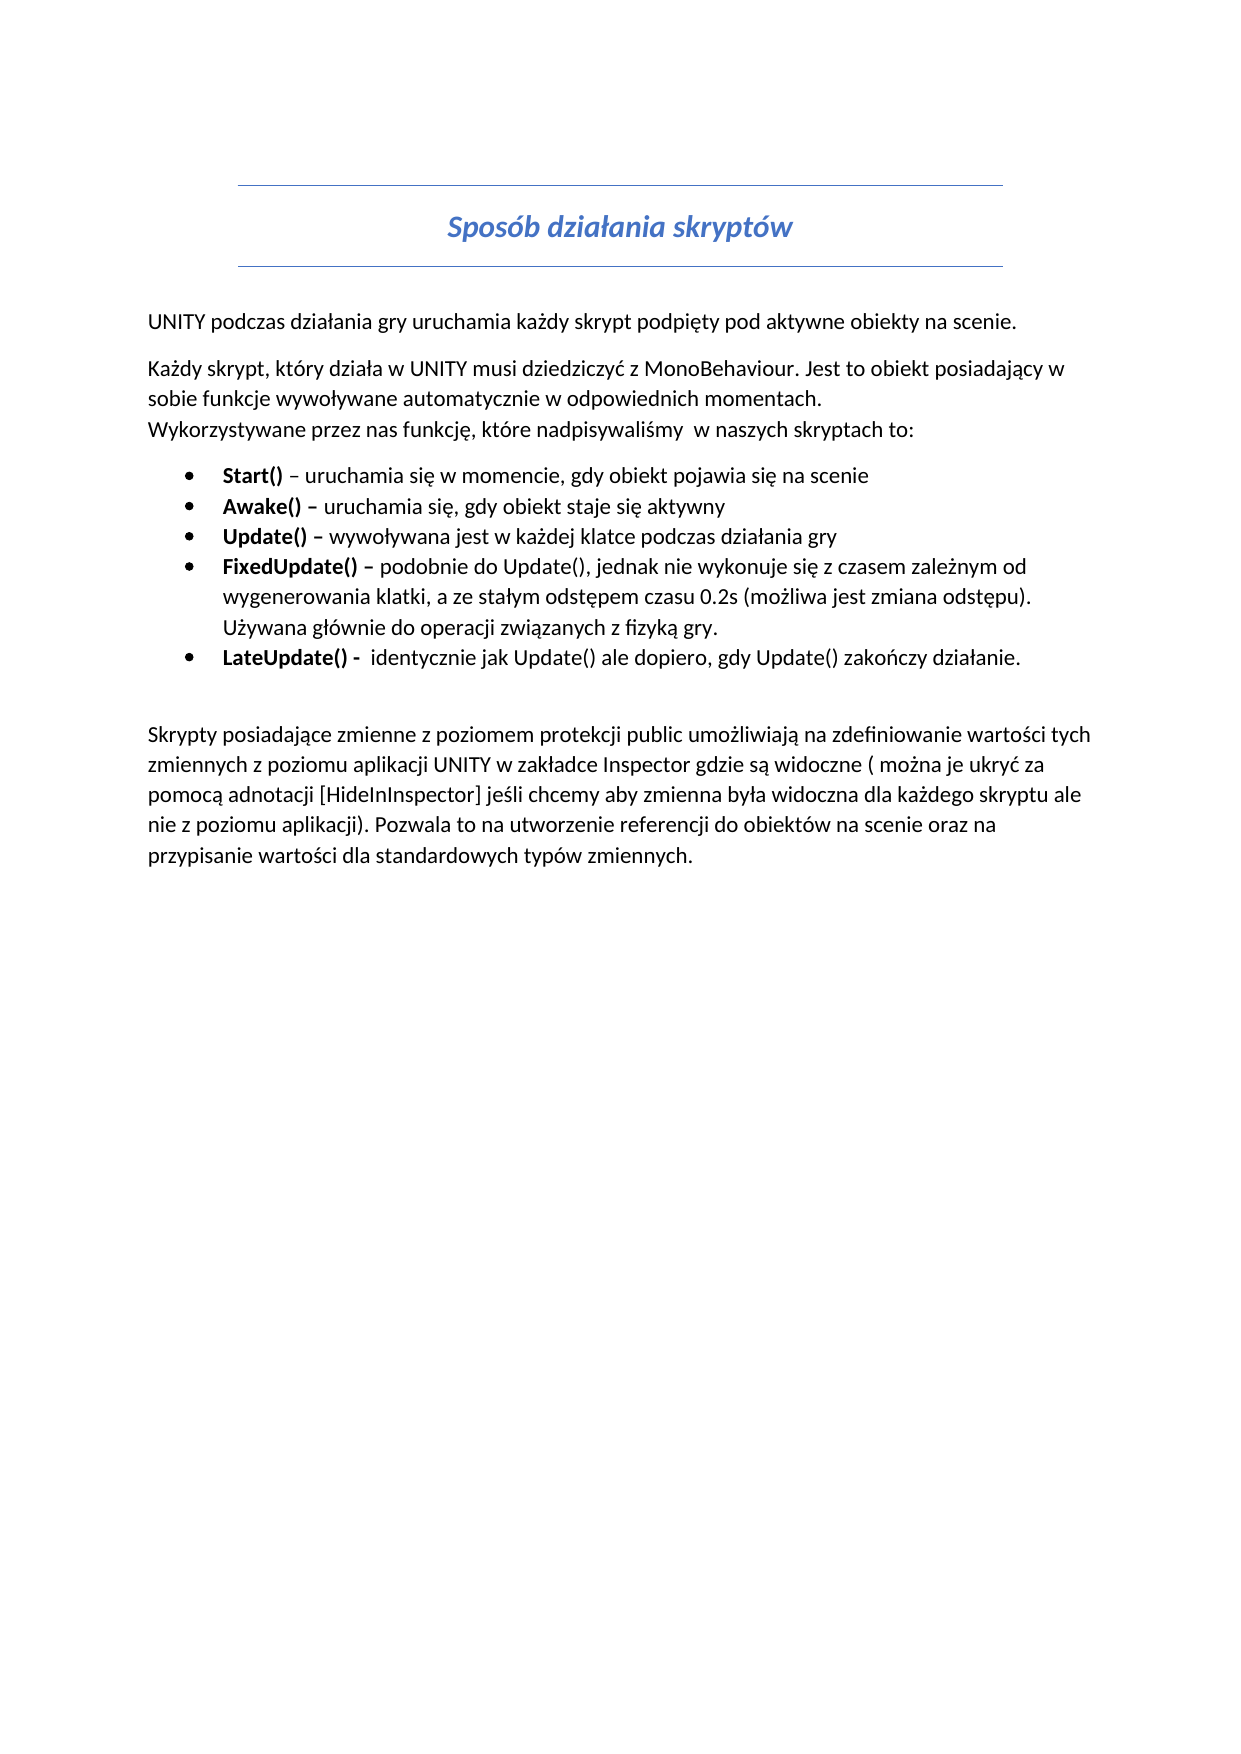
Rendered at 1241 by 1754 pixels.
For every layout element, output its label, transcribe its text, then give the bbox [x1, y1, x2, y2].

list Update() – wywoływana jest w każdej klatce podczas działania gry [185, 522, 1093, 550]
list FixedUpdate() – podobnie do Update(), jednak nie wykonuje się z czasem zależnym od wygenerowania klatki, a ze stałym odstępem czasu 0.2s (możliwa jest zmiana odstępu). Używana głównie do operacji związanych z fizyką gry. [185, 552, 1093, 641]
text UNITY podczas działania gry uruchamia każdy skrypt podpięty pod aktywne obiekty na scenie. [148, 307, 1093, 336]
text Każdy skrypt, który działa w UNITY musi dziedziczyć z MonoBehaviour. Jest to obiekt posiadający w sobie funkcje wywoływane automatycznie w odpowiednich momentach. Wykorzystywane przez nas funkcję, które nadpisywaliśmy w naszych skryptach to: [148, 354, 1093, 443]
text Skrypty posiadające zmienne z poziomem protekcji public umożliwiają na zdefiniowanie wartości tych zmiennych z poziomu aplikacji UNITY w zakładce Inspector gdzie są widoczne ( można je ukryć za pomocą adnotacji [HideInInspector] jeśli chcemy aby zmienna była widoczna dla każdego skryptu ale nie z poziomu aplikacji). Pozwala to na utworzenie referencji do obiektów na scenie oraz na przypisanie wartości dla standardowych typów zmiennych. [148, 720, 1093, 869]
list LateUpdate() - identycznie jak Update() ale dopiero, gdy Update() zakończy działanie. [185, 643, 1093, 671]
list Awake() – uruchamia się, gdy obiekt staje się aktywny [185, 492, 1093, 520]
text Sposób działania skryptów [238, 186, 1003, 266]
list Start() – uruchamia się w momencie, gdy obiekt pojawia się na scenie [185, 462, 1093, 490]
